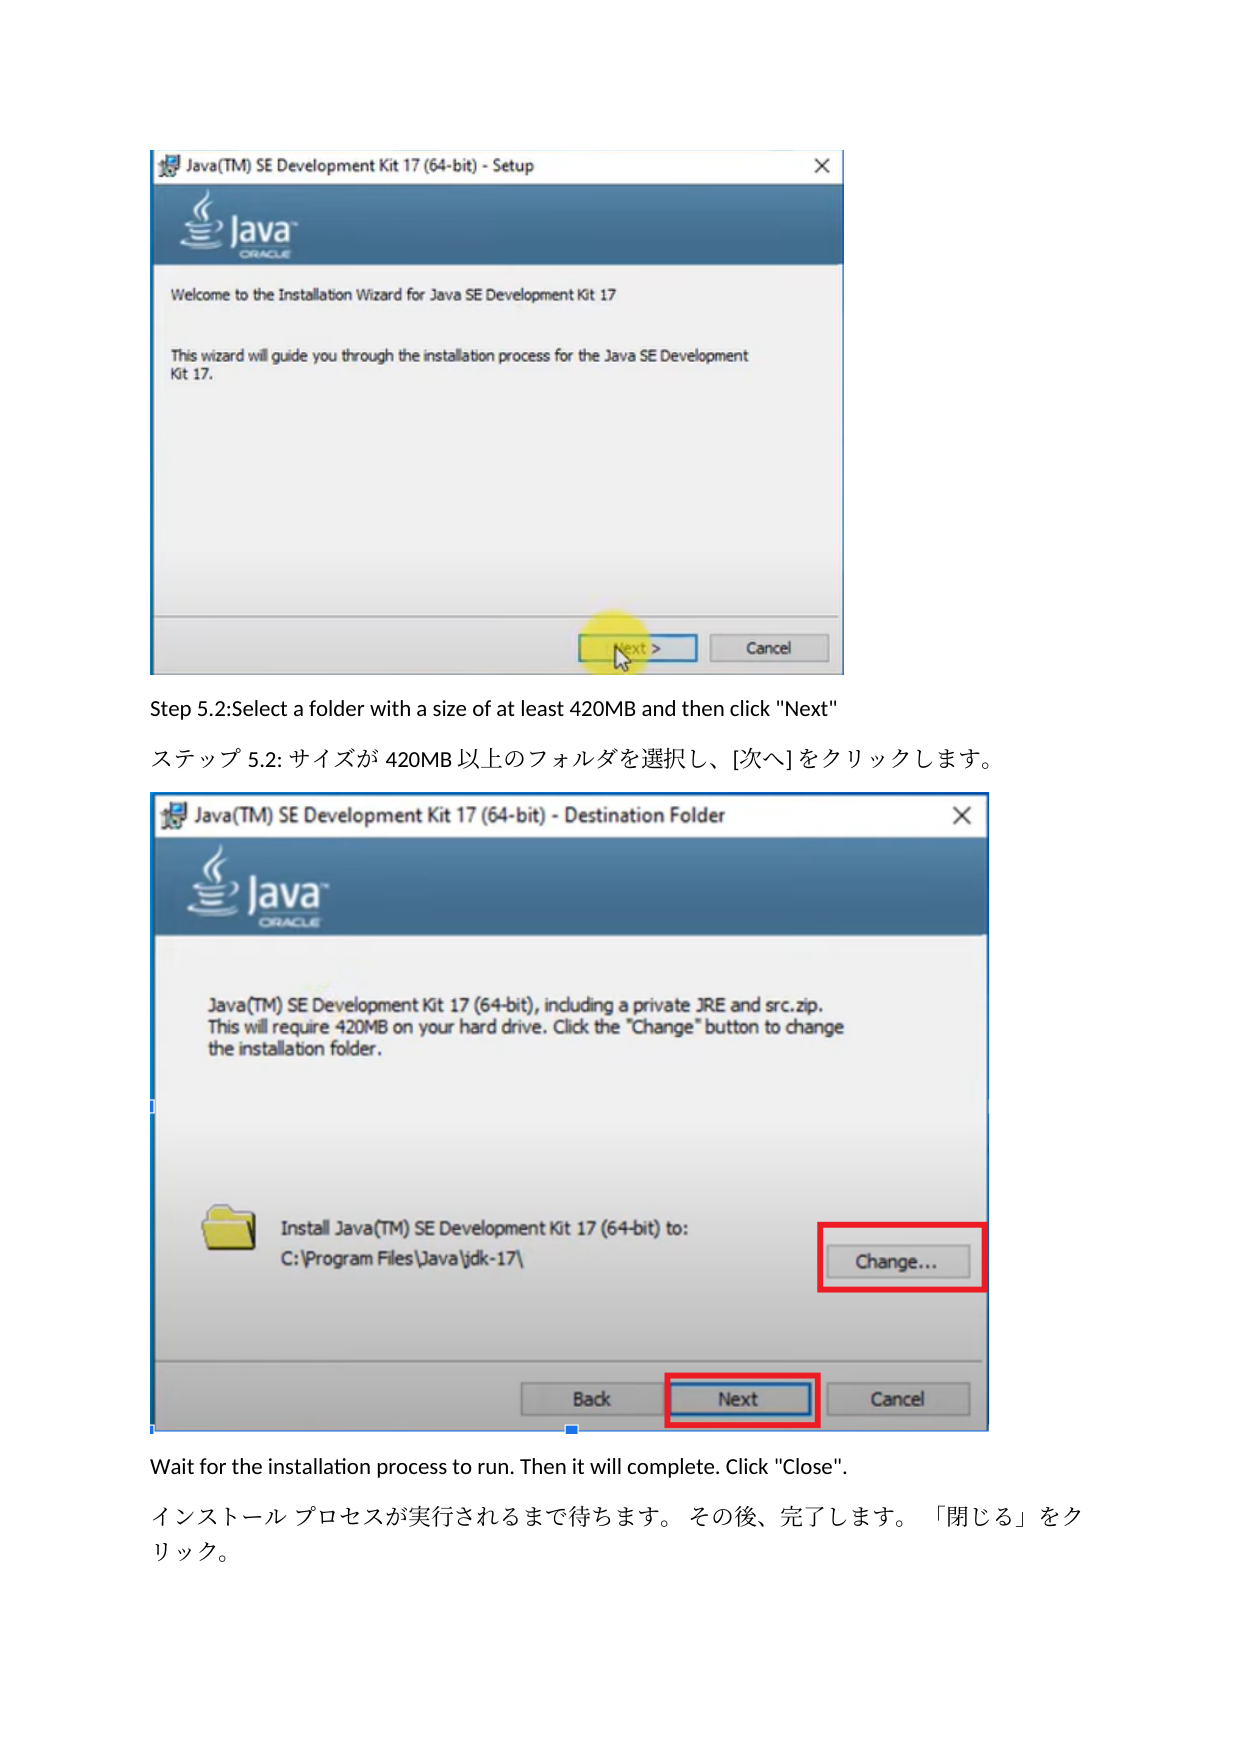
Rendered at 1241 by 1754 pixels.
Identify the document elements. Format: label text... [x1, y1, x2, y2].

picture [150, 150, 844, 675]
text インストール プロセスが実行されるまで待ちます。 その後、完了します。 「閉じる」をクリック。 [150, 1499, 1093, 1567]
text ステップ 5.2: サイズが 420MB 以上のフォルダを選択し、[次へ] をクリックします。 [150, 741, 1093, 774]
text Wait for the installation process to run. Then it will complete. Click "Close". [150, 1452, 1093, 1480]
picture [150, 792, 990, 1434]
text Step 5.2:Select a folder with a size of at least 420MB and then click "Next" [150, 694, 1093, 722]
